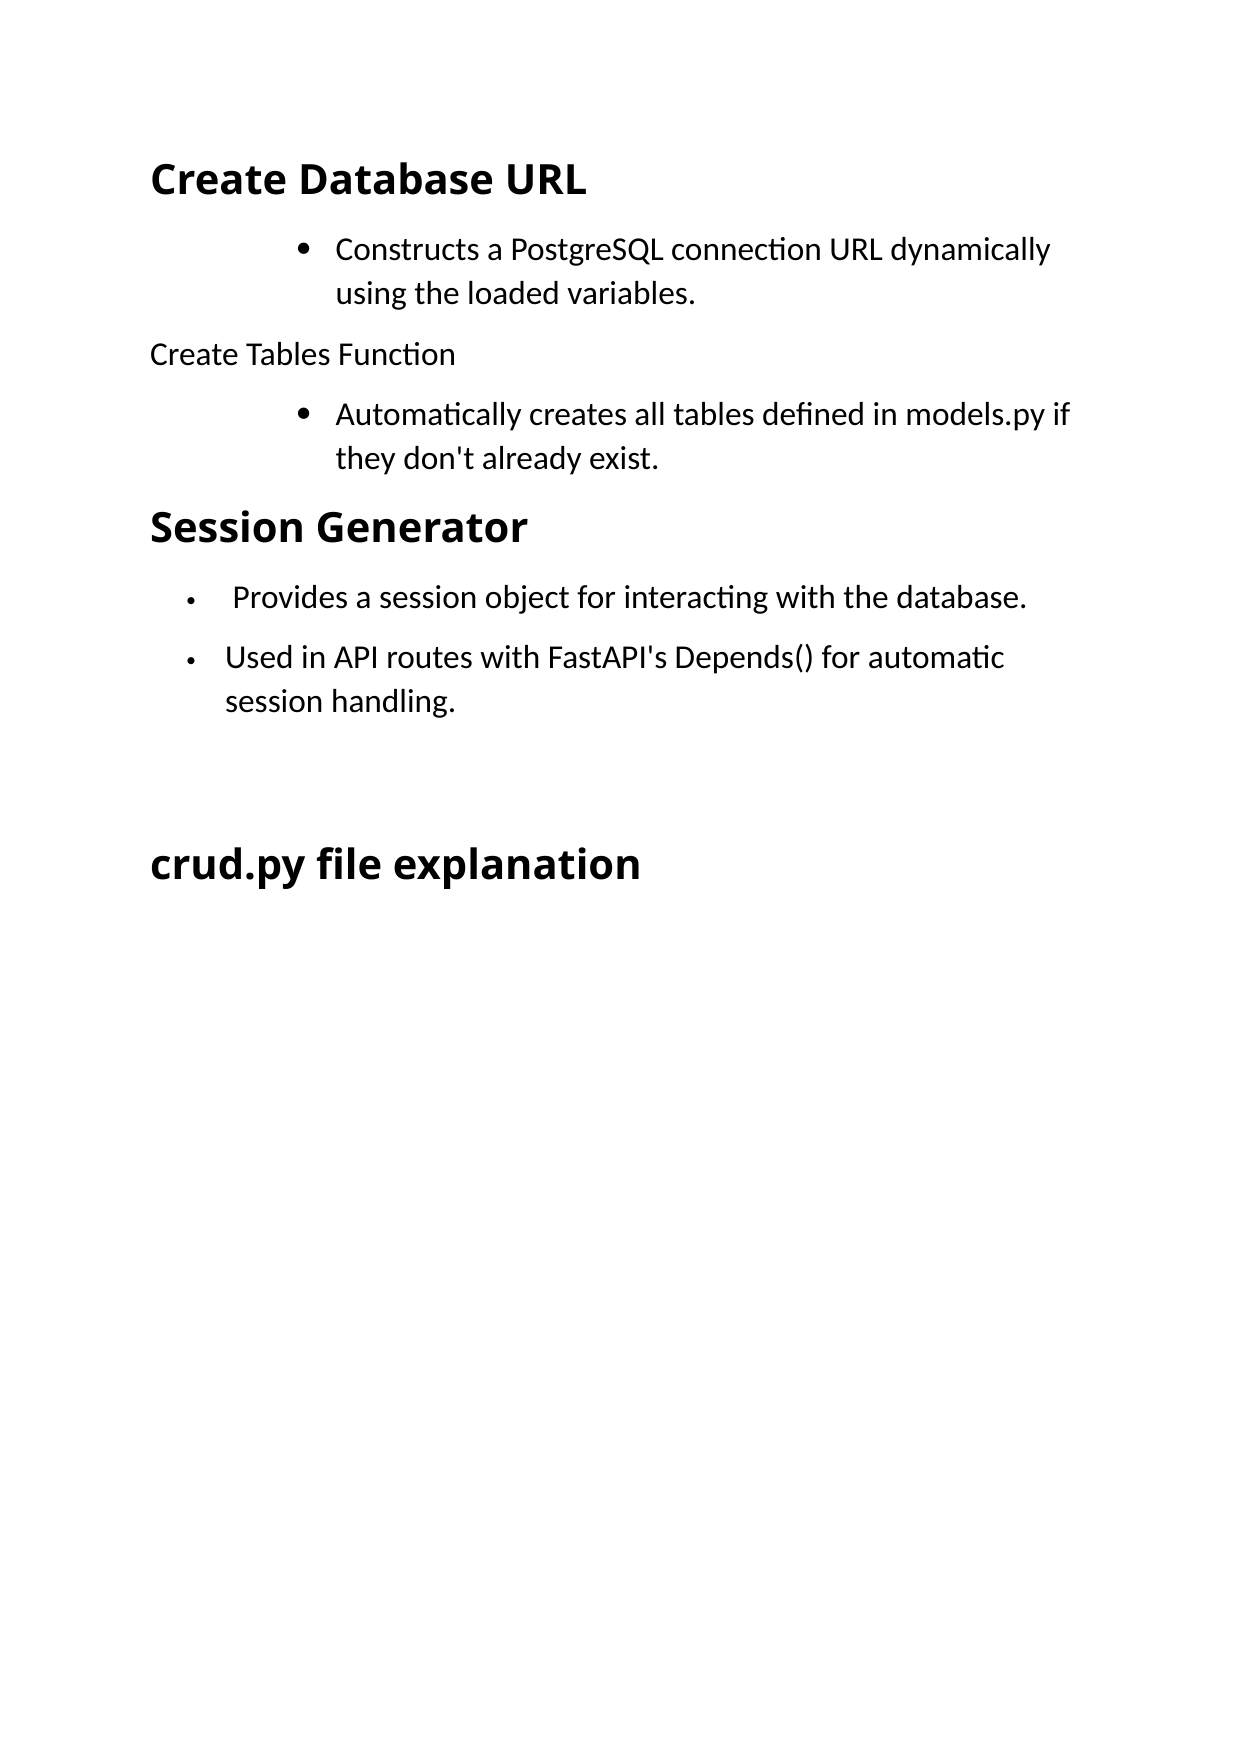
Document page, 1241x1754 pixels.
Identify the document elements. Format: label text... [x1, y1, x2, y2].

text Create Database URL [150, 150, 1090, 207]
list Used in API routes with FastAPI's Depends() for automatic session handling. [187, 636, 1090, 721]
list Automatically creates all tables defined in models.py if they don't already exist. [298, 393, 1090, 478]
text Create Tables Function [150, 332, 1090, 373]
text Session Generator [150, 498, 1090, 554]
list Constructs a PostgreSQL connection URL dynamically using the loaded variables. [298, 228, 1090, 313]
text crud.py file explanation [150, 834, 1090, 891]
list Provides a session object for interacting with the database. [187, 576, 1090, 616]
